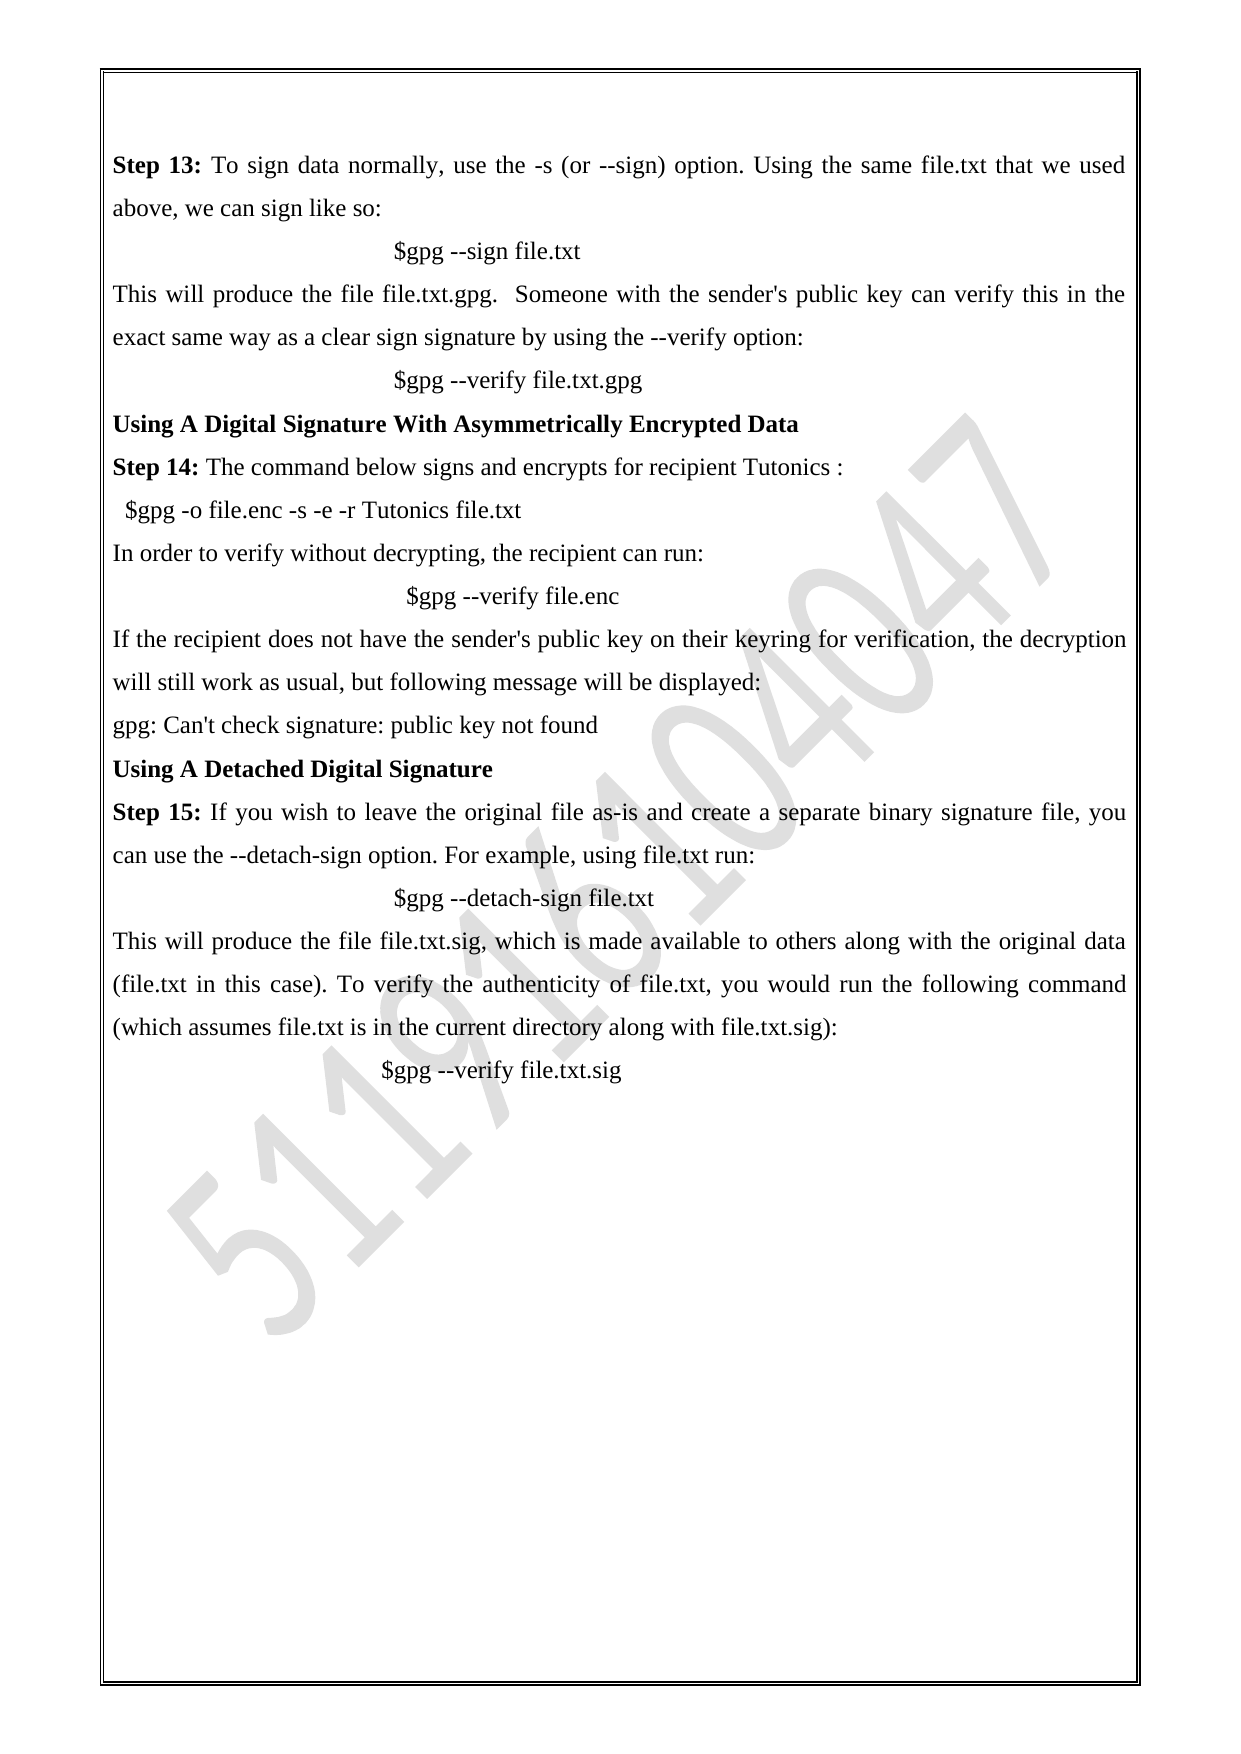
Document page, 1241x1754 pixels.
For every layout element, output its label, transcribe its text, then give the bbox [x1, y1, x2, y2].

text This will produce the file file.txt.gpg. Someone with the sender's public key can verify this in the exact same way as a clear sign signature by using the --verify option: [112, 279, 1128, 351]
text Using A Detached Digital Signature [112, 754, 1128, 782]
text $gpg --verify file.txt.sig [112, 1056, 1128, 1084]
text Step 13: To sign data normally, use the -s (or --sign) option. Using the same file.txt that we used above, we can sign like so: [112, 150, 1128, 222]
text $gpg --verify file.enc [112, 581, 1128, 610]
text gpg: Can't check signature: public key not found [112, 711, 1128, 739]
text In order to verify without decrypting, the recipient can run: [112, 538, 1128, 567]
text If the recipient does not have the sender's public key on their keyring for verification, the decryption will still work as usual, but following message will be displayed: [112, 624, 1128, 696]
text Using A Digital Signature With Asymmetrically Encrypted Data [112, 409, 1128, 437]
text $gpg --detach-sign file.txt [112, 883, 1128, 912]
text $gpg --sign file.txt [112, 236, 1128, 265]
text $gpg -o file.enc -s -e -r Tutonics file.txt [112, 495, 1128, 524]
text $gpg --verify file.txt.gpg [112, 366, 1128, 394]
text Step 15: If you wish to leave the original file as-is and create a separate binary signature file, you can use the --detach-sign option. For example, using file.txt run: [112, 797, 1128, 869]
text Step 14: The command below signs and encrypts for recipient Tutonics : [112, 452, 1128, 481]
text This will produce the file file.txt.sig, which is made available to others along with the original data (file.txt in this case). To verify the authenticity of file.txt, you would run the following command (which assumes file.txt is in the current directory along with file.txt.sig): [112, 926, 1128, 1041]
